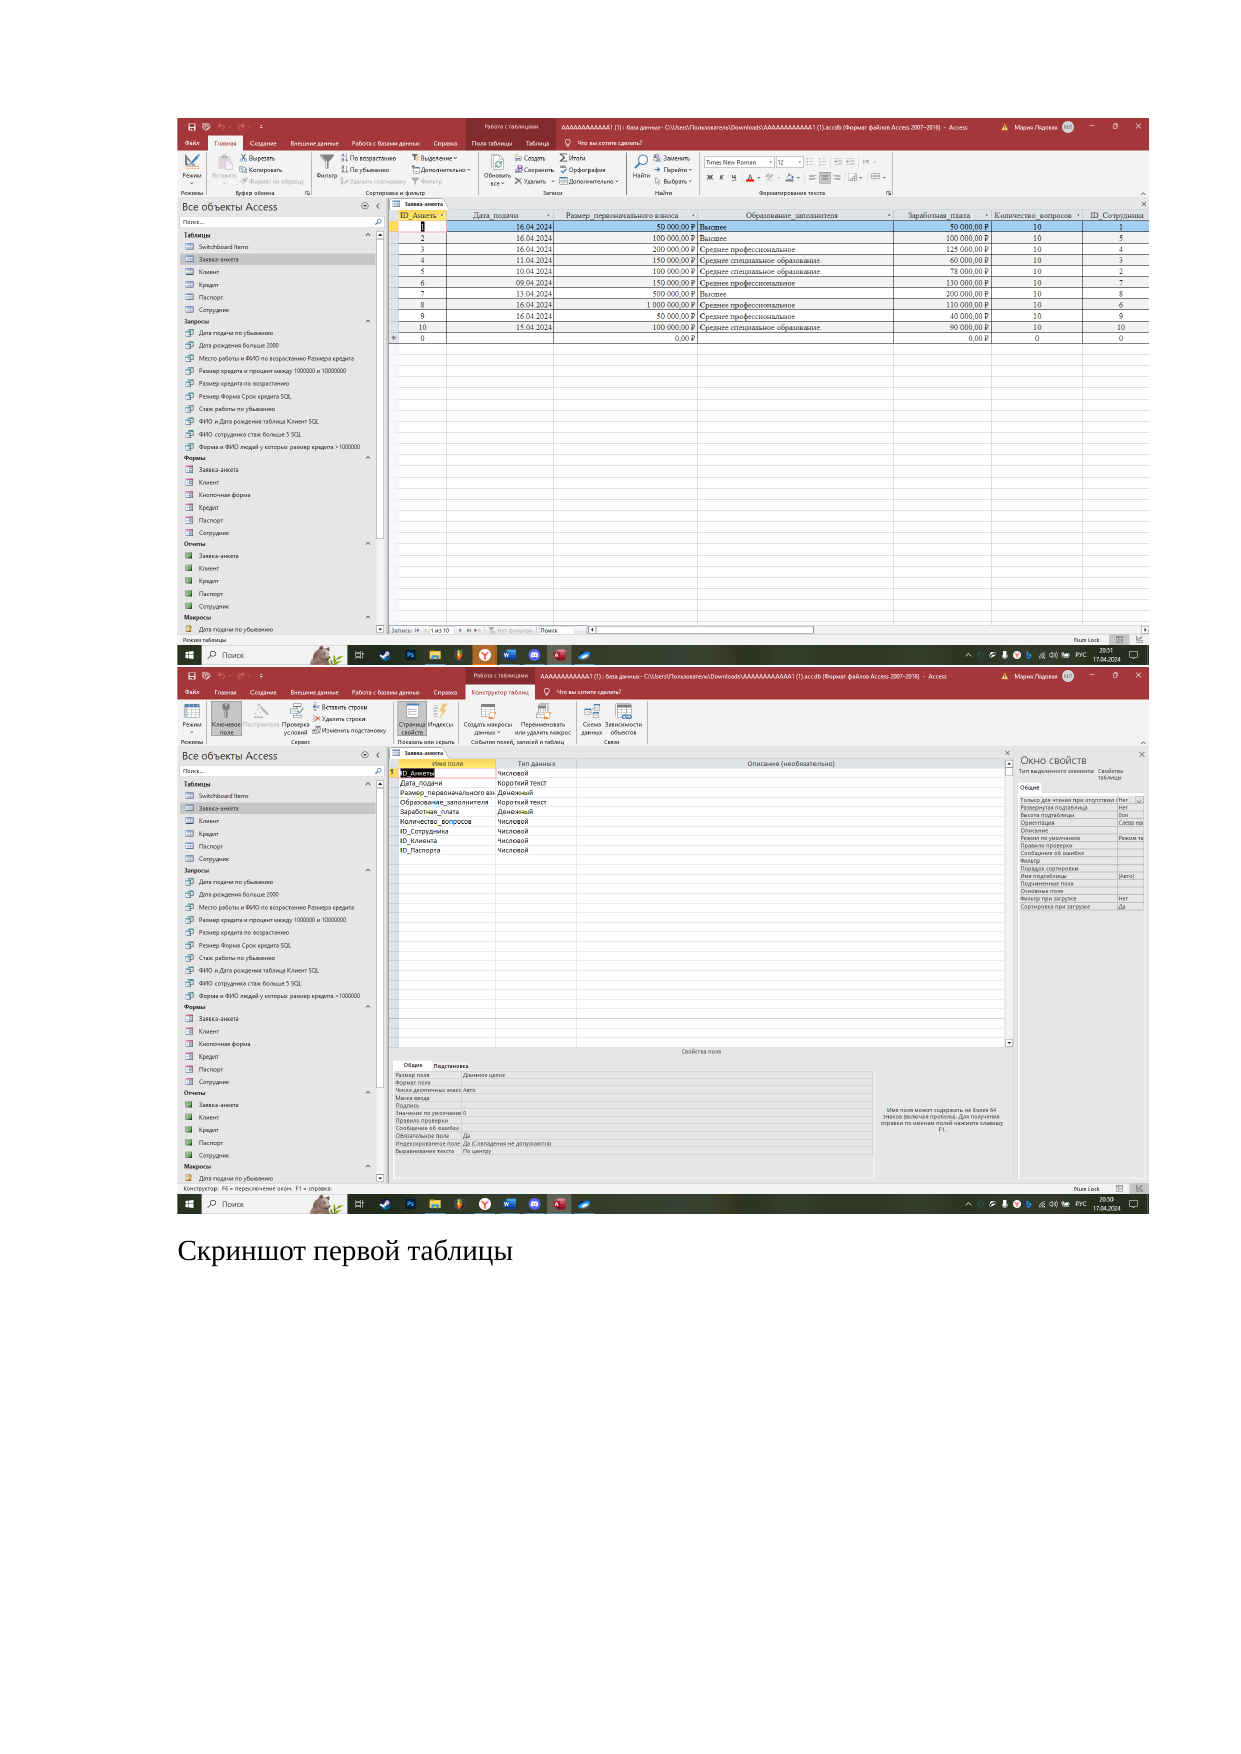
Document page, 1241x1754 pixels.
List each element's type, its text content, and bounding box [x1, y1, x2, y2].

picture [177, 118, 1149, 665]
text Скриншот первой таблицы [177, 1233, 1152, 1266]
picture [177, 667, 1149, 1214]
